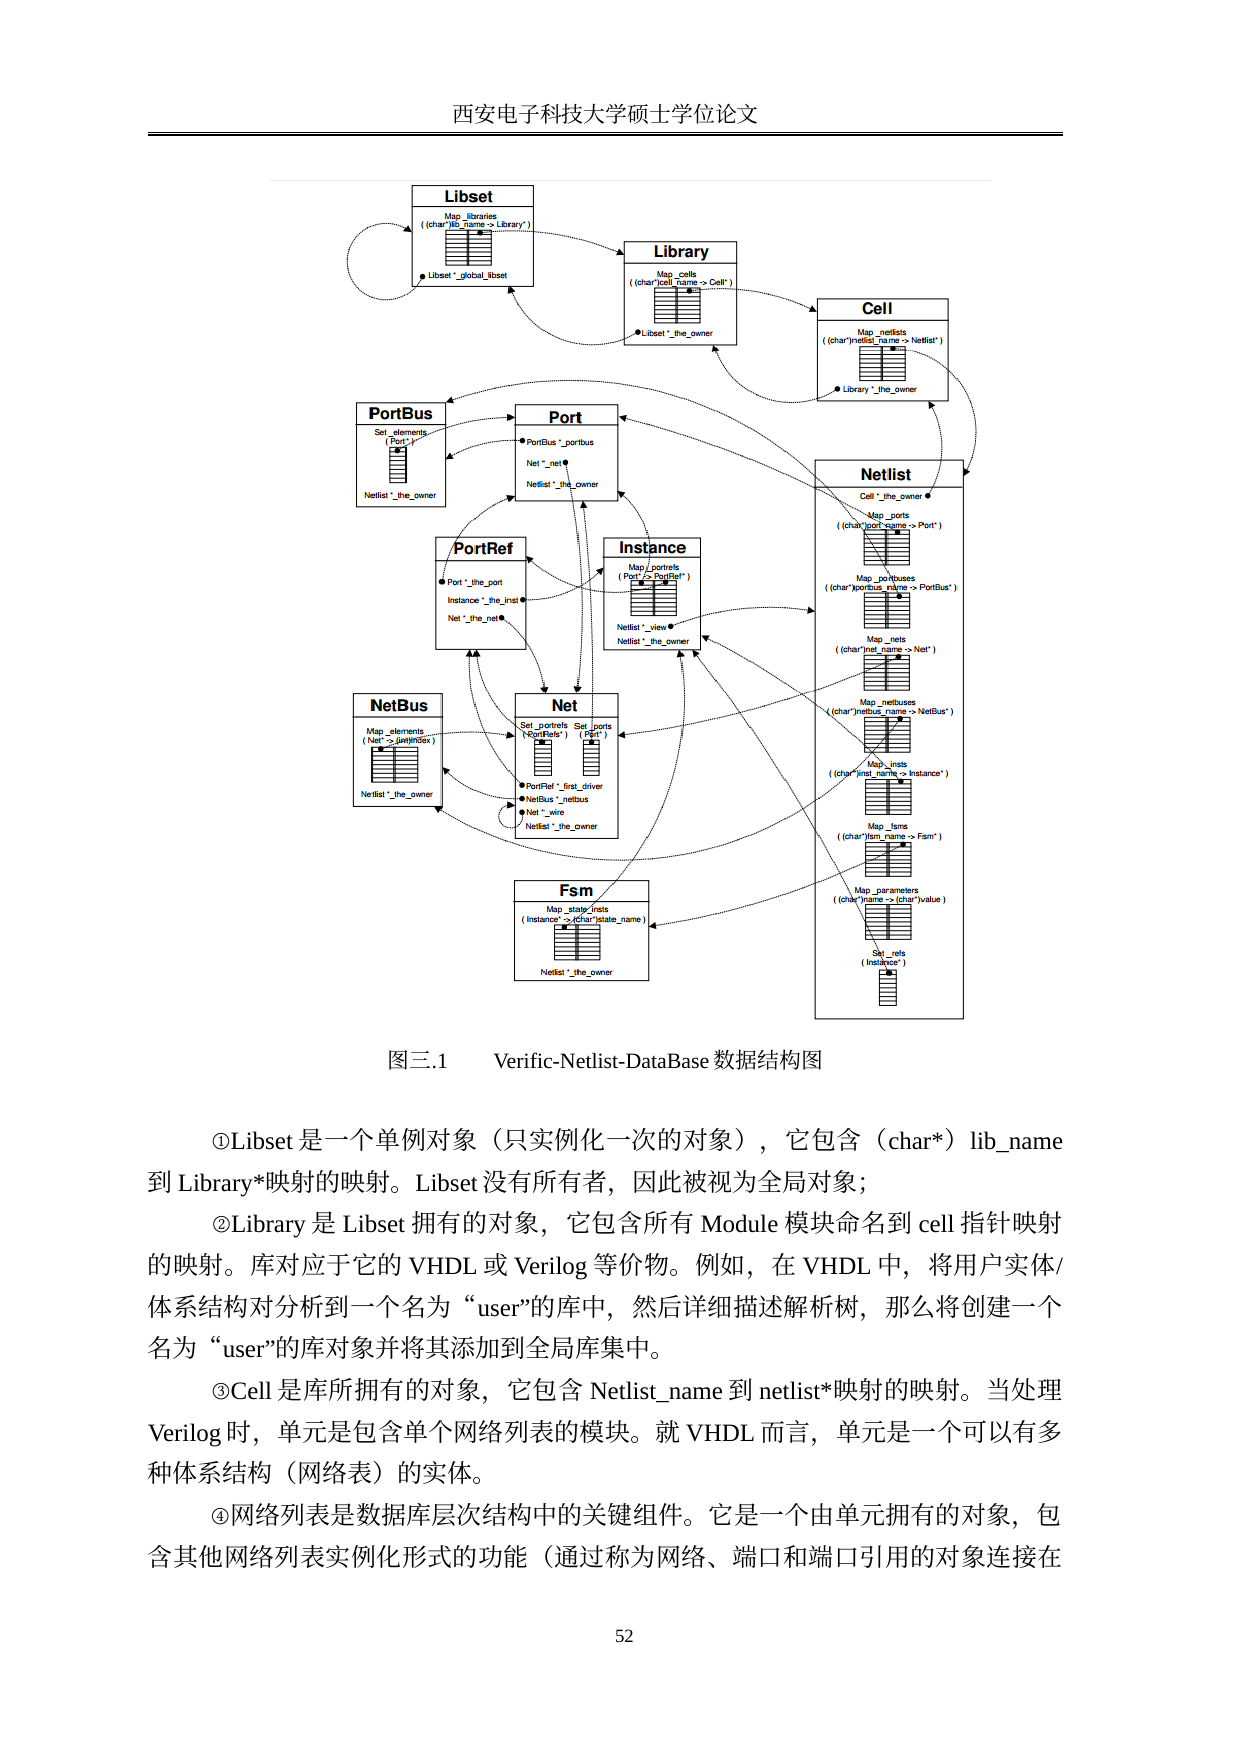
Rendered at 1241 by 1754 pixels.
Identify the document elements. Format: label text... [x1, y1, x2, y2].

text ④网络列表是数据库层次结构中的关键组件。它是一个由单元拥有的对象，包含其他网络列表实例化形式的功能（通过称为网络、端口和端口引用的对象连接在一起）。它还包含一组自身正在实例化的引用（从其他网络列表中）。 [148, 1491, 1063, 1574]
picture [269, 180, 992, 1032]
text Verific-Netlist-DataBase数据结构图 [148, 1044, 1063, 1075]
text ②Library是Libset拥有的对象，它包含所有Module模块命名到cell指针映射的映射。库对应于它的VHDL或Verilog等价物。例如，在VHDL中，将用户实体/体系结构对分析到一个名为“user”的库中，然后详细描述解析树，那么将创建一个名为“user”的库对象并将其添加到全局库集中。 [148, 1199, 1063, 1366]
text ①Libset是一个单例对象（只实例化一次的对象），它包含（char*）lib_name到Library*映射的映射。Libset没有所有者，因此被视为全局对象； [148, 1116, 1063, 1199]
text ③Cell是库所拥有的对象，它包含Netlist_name到netlist*映射的映射。当处理Verilog时，单元是包含单个网络列表的模块。就VHDL而言，单元是一个可以有多种体系结构（网络表）的实体。 [148, 1366, 1063, 1491]
